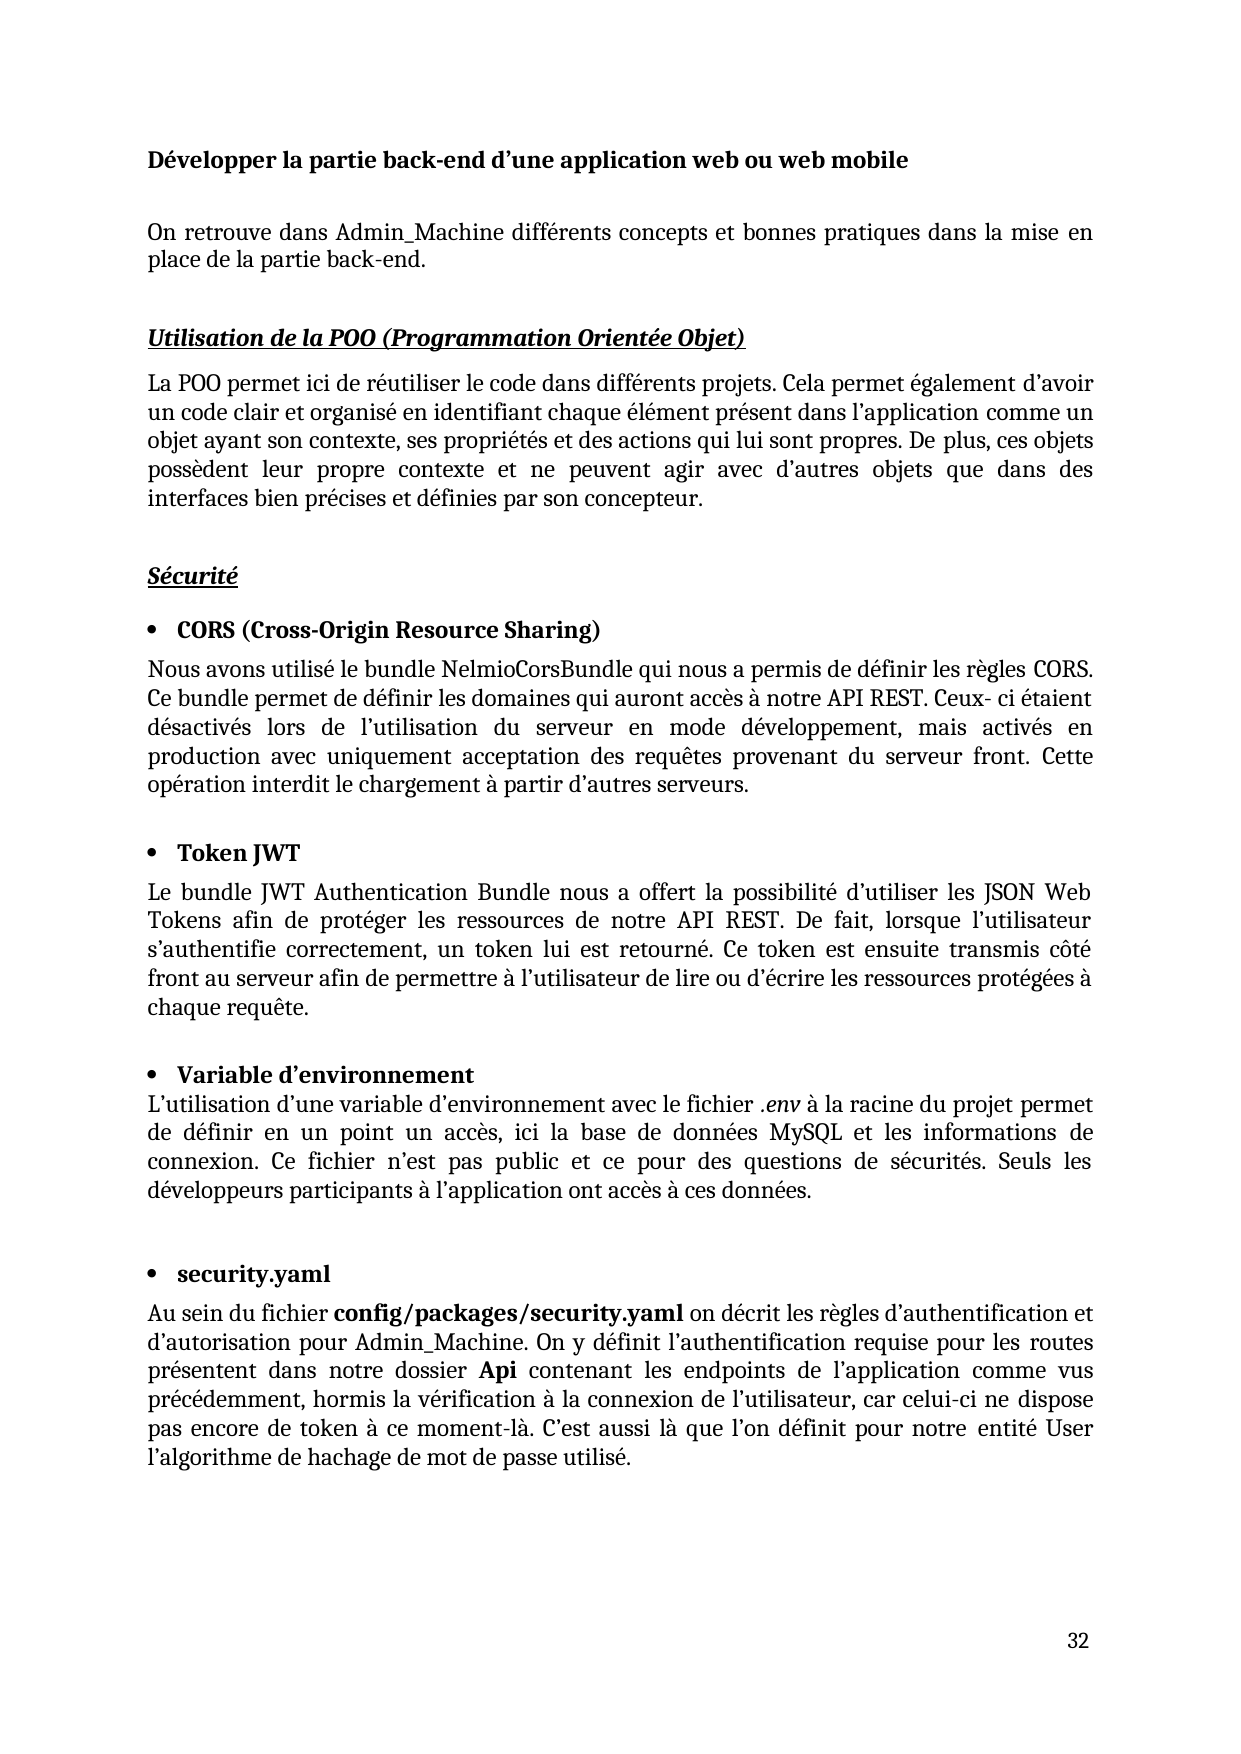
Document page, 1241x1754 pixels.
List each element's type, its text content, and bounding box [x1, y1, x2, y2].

subtitle Token JWT [147, 838, 1180, 867]
subtitle Variable d’environnement [147, 1061, 1180, 1089]
text Au sein du fichier config/packages/security.yaml on décrit les règles d’authentification et d’autorisation pour Admin_Machine. On y définit l’authentification requise pour les routes présentent dans notre dossier Api contenant les endpoints de l’application comme vus précédemment, hormis la vérification à la connexion de l’utilisateur, car celui-ci ne dispose pas encore de token à ce moment-là. C’est aussi là que l’on définit pour notre entité User l’algorithme de hachage de mot de passe utilisé. [147, 1299, 1093, 1471]
subtitle Développer la partie back-end d’une application web ou web mobile [147, 146, 1180, 174]
text Nous avons utilisé le bundle NelmioCorsBundle qui nous a permis de définir les règles CORS. Ce bundle permet de définir les domaines qui auront accès à notre API REST. Ceux- ci étaient désactivés lors de l’utilisation du serveur en mode développement, mais activés en production avec uniquement acceptation des requêtes provenant du serveur front. Cette opération interdit le chargement à partir d’autres serveurs. [147, 655, 1093, 799]
text Utilisation de la POO (Programmation Orientée Objet) [147, 323, 1180, 352]
subtitle CORS (Cross-Origin Resource Sharing) [147, 616, 1180, 645]
text Sécurité [147, 562, 1180, 590]
text L’utilisation d’une variable d’environnement avec le fichier .env à la racine du projet permet de définir en un point un accès, ici la base de données MySQL et les informations de connexion. Ce fichier n’est pas public et ce pour des questions de sécurités. Seuls les développeurs participants à l’application ont accès à ces données. [147, 1089, 1093, 1204]
text On retrouve dans Admin_Machine différents concepts et bonnes pratiques dans la mise en place de la partie back-end. [147, 218, 1093, 274]
subtitle security.yaml [147, 1260, 1180, 1288]
text Le bundle JWT Authentication Bundle nous a offert la possibilité d’utiliser les JSON Web Tokens afin de protéger les ressources de notre API REST. De fait, lorsque l’utilisateur s’authentifie correctement, un token lui est retourné. Ce token est ensuite transmis côté front au serveur afin de permettre à l’utilisateur de lire ou d’écrire les ressources protégées à chaque requête. [147, 877, 1093, 1021]
text La POO permet ici de réutiliser le code dans différents projets. Cela permet également d’avoir un code clair et organisé en identifiant chaque élément présent dans l’application comme un objet ayant son contexte, ses propriétés et des actions qui lui sont propres. De plus, ces objets possèdent leur propre contexte et ne peuvent agir avec d’autres objets que dans des interfaces bien précises et définies par son concepteur. [147, 369, 1094, 513]
